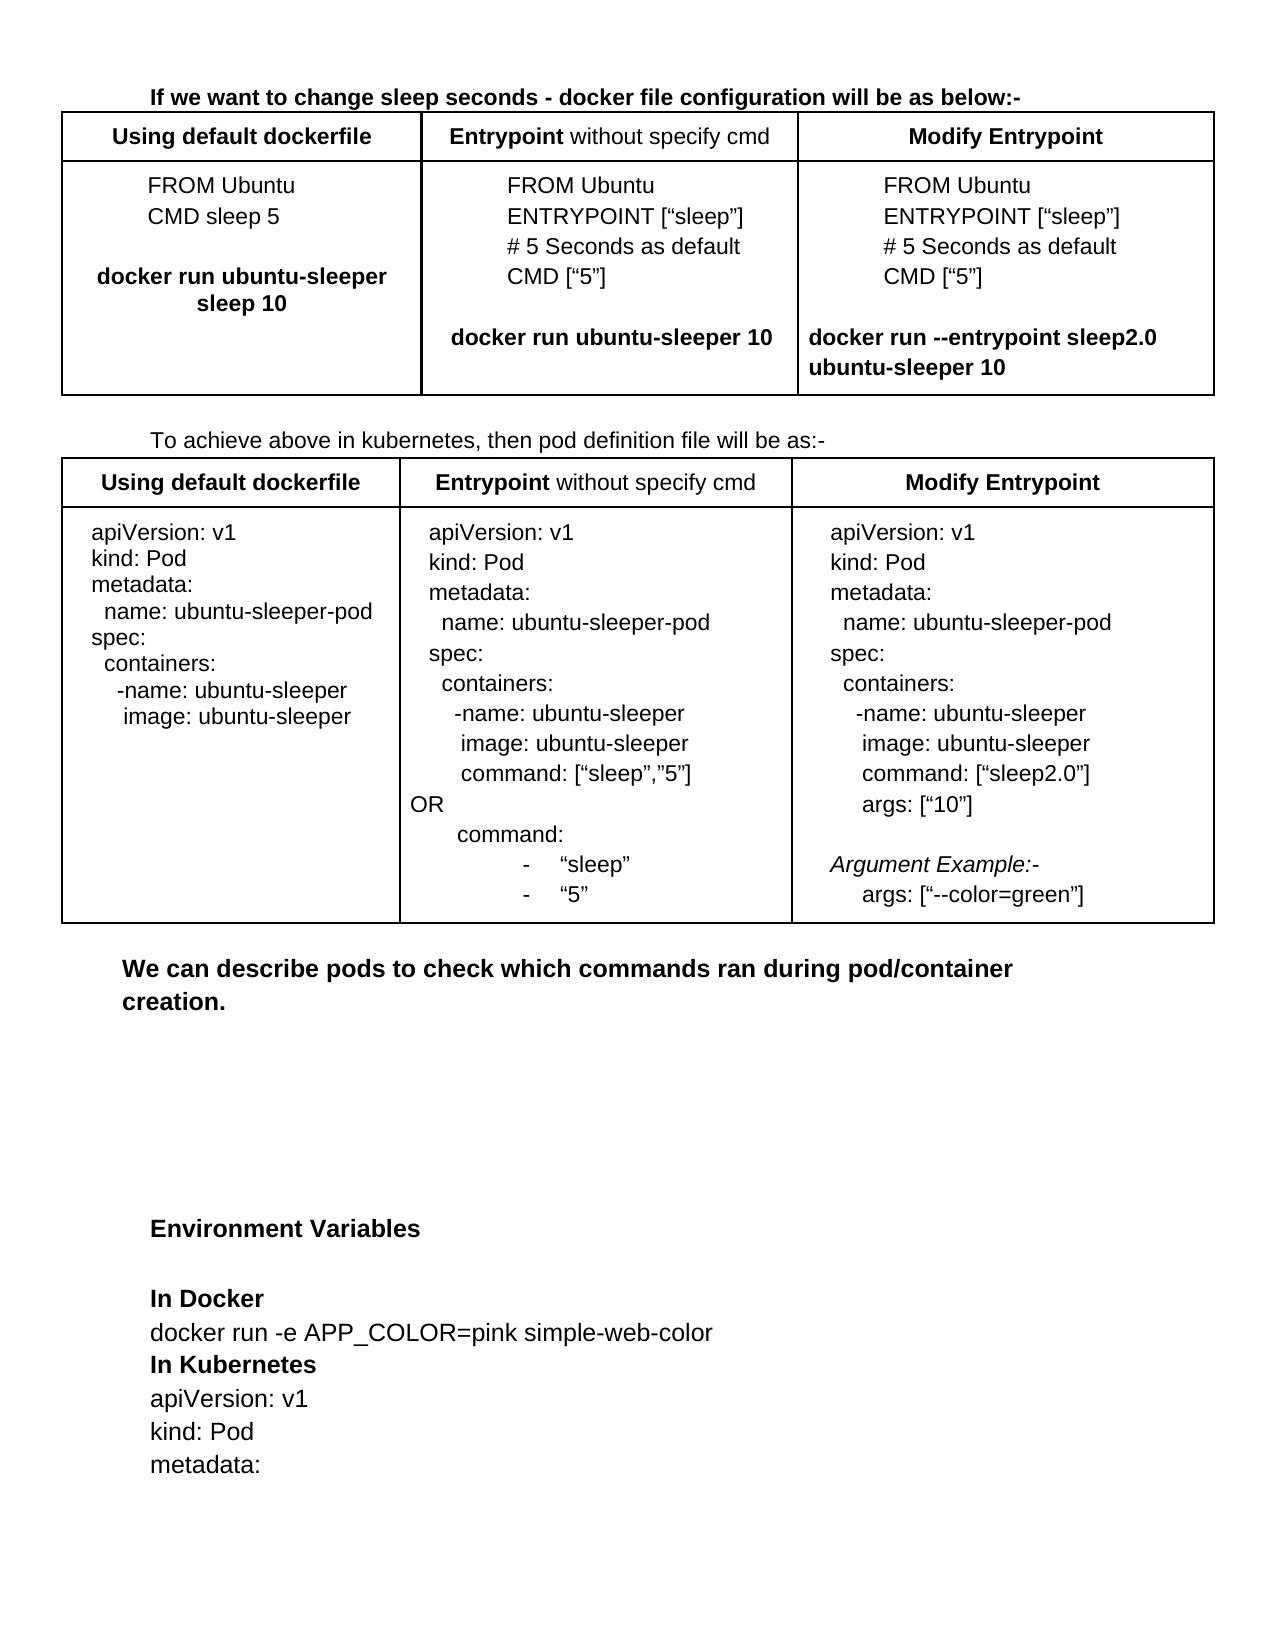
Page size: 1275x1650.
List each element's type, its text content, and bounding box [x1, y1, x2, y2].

text metadata: [150, 1449, 1125, 1478]
table_cell apiVersion: v1 kind: Pod metadata: name: ubuntu-sleeper-pod spec: containers: -name: ubuntu-sleeper image: ubuntu-sleeper command: [“sleep2.0”] args: [“10”] Argument Example:- args: [“--color=green”] [793, 508, 1213, 922]
table_header Using default dockerfile [63, 459, 399, 506]
text If we want to change sleep seconds - docker file configuration will be as below:- [150, 84, 1125, 111]
text To achieve above in kubernetes, then pod definition file will be as:- [150, 427, 1125, 453]
text docker run -e APP_COLOR=pink simple-web-color [150, 1317, 1125, 1346]
table_cell apiVersion: v1 kind: Pod metadata: name: ubuntu-sleeper-pod spec: containers: -name: ubuntu-sleeper image: ubuntu-sleeper command: [“sleep”,”5”] OR command: “sleep” “5” [401, 508, 791, 922]
text apiVersion: v1 kind: Pod [150, 1383, 1125, 1445]
table_header Modify Entrypoint [799, 113, 1213, 160]
table_cell FROM Ubuntu CMD sleep 5 docker run ubuntu-sleeper sleep 10 [63, 162, 420, 394]
text In Kubernetes [150, 1351, 1125, 1379]
table_header Modify Entrypoint [793, 459, 1213, 506]
table_header Entrypoint without specify cmd [401, 459, 791, 506]
table_header Using default dockerfile [63, 113, 420, 160]
table_cell FROM Ubuntu ENTRYPOINT [“sleep”] # 5 Seconds as default CMD [“5”] docker run ubuntu-sleeper 10 [423, 162, 797, 394]
subtitle Environment Variables [150, 1214, 1125, 1243]
text In Docker [150, 1284, 1125, 1313]
text We can describe pods to check which commands ran during pod/container creation. [122, 954, 1125, 1016]
table_cell FROM Ubuntu ENTRYPOINT [“sleep”] # 5 Seconds as default CMD [“5”] docker run --entrypoint sleep2.0 ubuntu-sleeper 10 [799, 162, 1213, 394]
table_header Entrypoint without specify cmd [423, 113, 797, 160]
table_cell apiVersion: v1 kind: Pod metadata: name: ubuntu-sleeper-pod spec: containers: -name: ubuntu-sleeper image: ubuntu-sleeper [63, 508, 399, 922]
